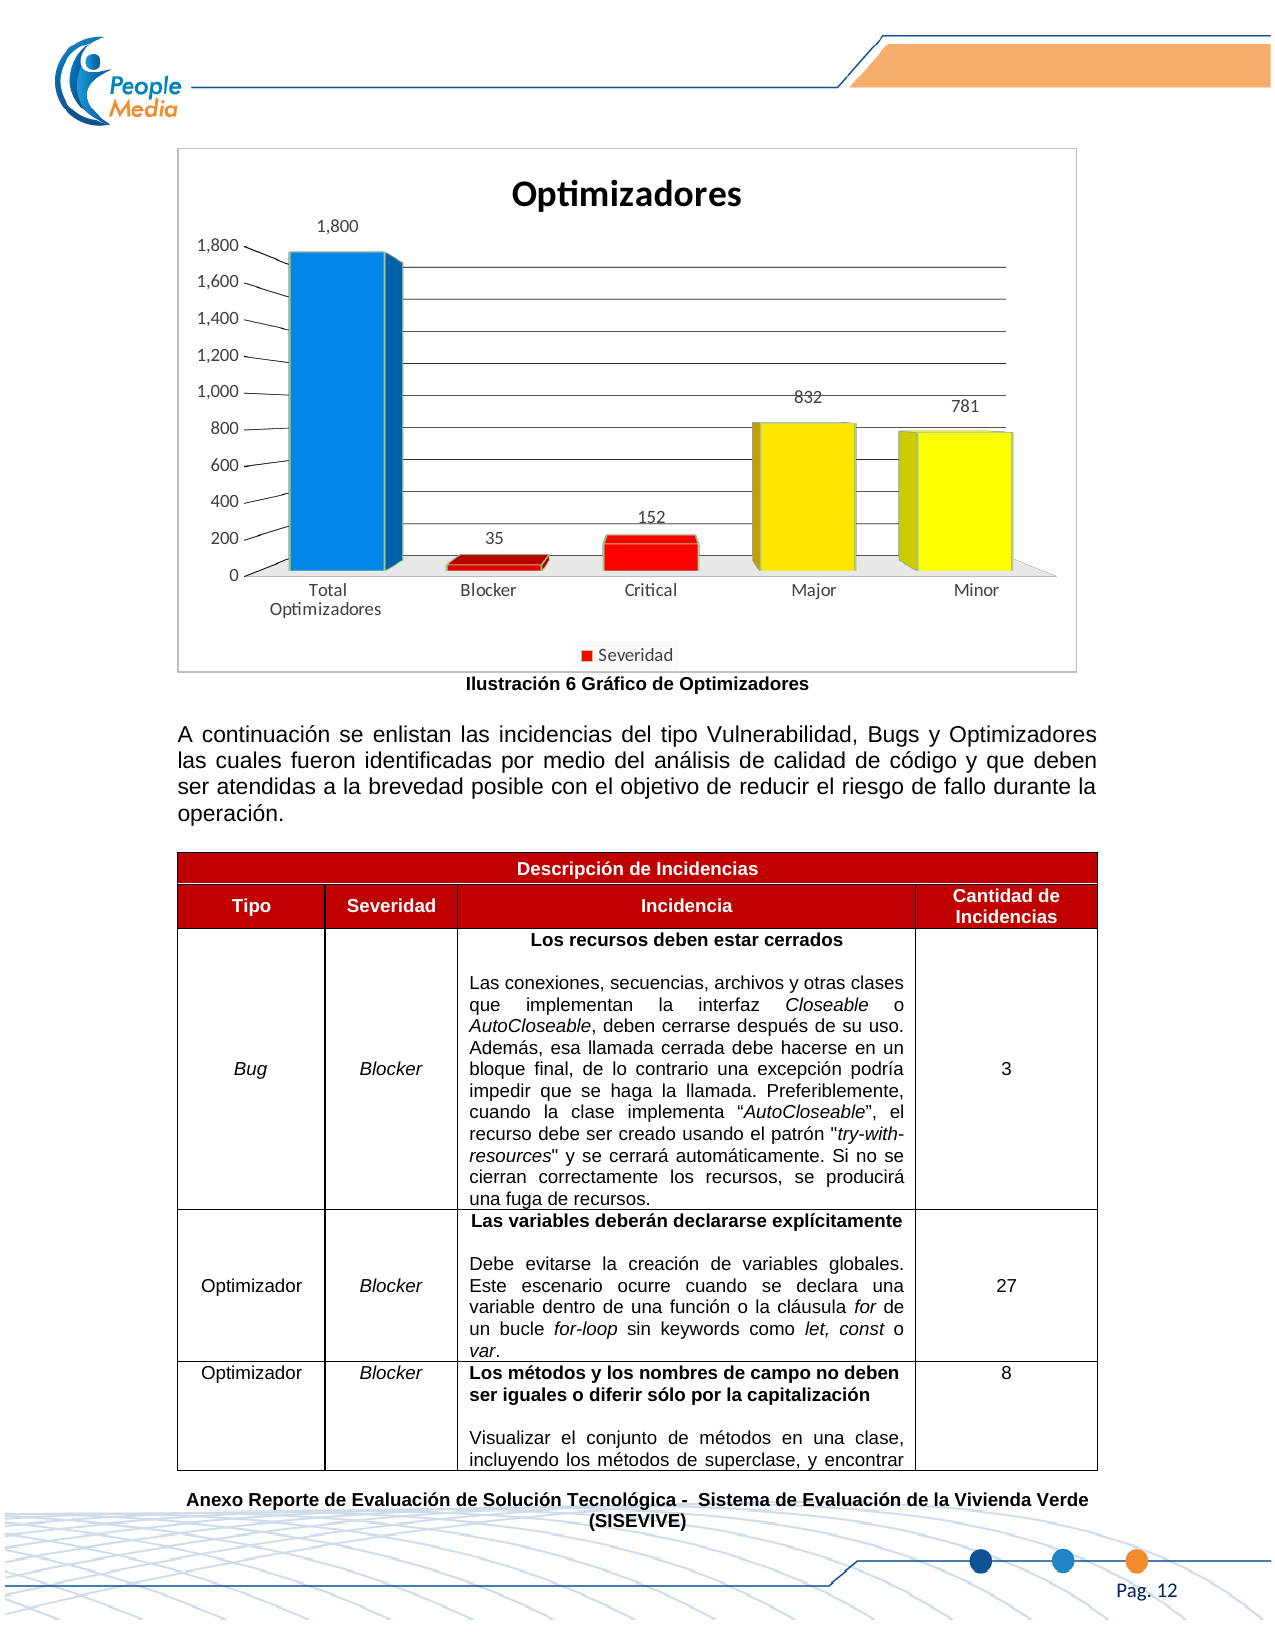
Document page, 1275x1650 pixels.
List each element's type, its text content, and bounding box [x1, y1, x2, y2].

table_cell Bug [178, 929, 324, 1209]
text A continuación se enlistan las incidencias del tipo Vulnerabilidad, Bugs y Optimizadores las cuales fueron identificadas por medio del análisis de calidad de código y que deben ser atendidas a la brevedad posible con el objetivo de reducir el riesgo de fallo durante la operación. [177, 799, 1098, 826]
table_cell 8 [916, 1362, 1097, 1470]
table_cell Optimizador [178, 1210, 324, 1361]
table_cell 3 [916, 929, 1097, 1209]
table_cell Severidad [326, 885, 457, 928]
table_cell Blocker [326, 1210, 457, 1361]
table_header Descripción de Incidencias [178, 853, 1097, 883]
table_cell Blocker [326, 1362, 457, 1470]
table_cell Tipo [178, 885, 324, 928]
table_cell Blocker [326, 929, 457, 1209]
table_cell Los recursos deben estar cerrados Las conexiones, secuencias, archivos y otras clases que implementan la interfaz Closeable o AutoCloseable, deben cerrarse después de su uso. Además, esa llamada cerrada debe hacerse en un bloque final, de lo contrario una excepción podría impedir que se haga la llamada. Preferiblemente, cuando la clase implementa “AutoCloseable”, el recurso debe ser creado usando el patrón "try-with-resources" y se cerrará automáticamente. Si no se cierran correctamente los recursos, se producirá una fuga de recursos. [458, 929, 915, 1209]
table_cell 27 [916, 1210, 1097, 1361]
picture [34, 14, 1271, 135]
table_cell Incidencia [458, 885, 915, 928]
table_cell Optimizador [178, 1362, 324, 1470]
table_cell Las variables deberán declararse explícitamente Debe evitarse la creación de variables globales. Este escenario ocurre cuando se declara una variable dentro de una función o la cláusula for de un bucle for-loop sin keywords como let, const o var. [458, 1210, 915, 1361]
table_cell Cantidad de Incidencias [916, 885, 1097, 928]
picture [4, 1485, 1272, 1620]
